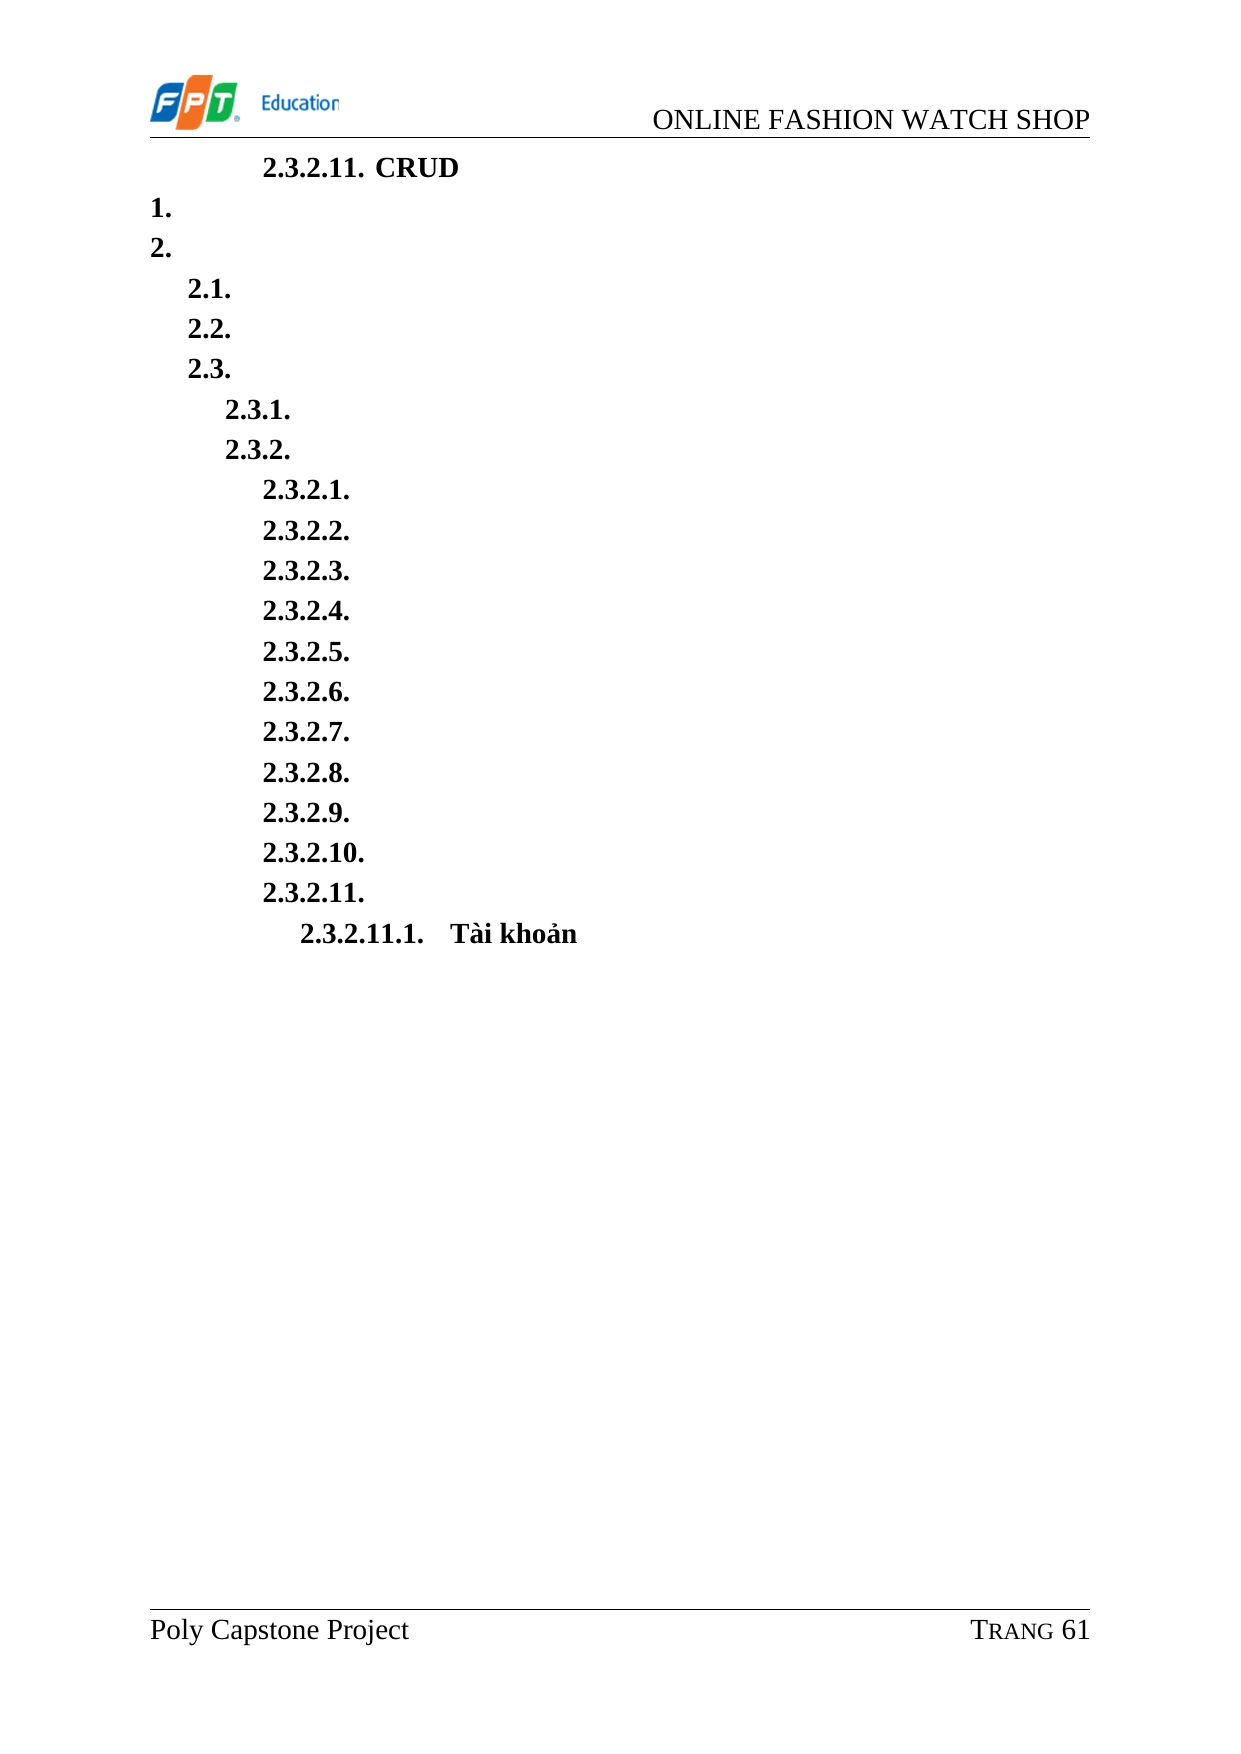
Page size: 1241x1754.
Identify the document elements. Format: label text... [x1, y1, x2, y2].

picture [150, 75, 339, 130]
subtitle CRUD [262, 150, 1090, 183]
subtitle Tài khoản [300, 916, 1090, 949]
